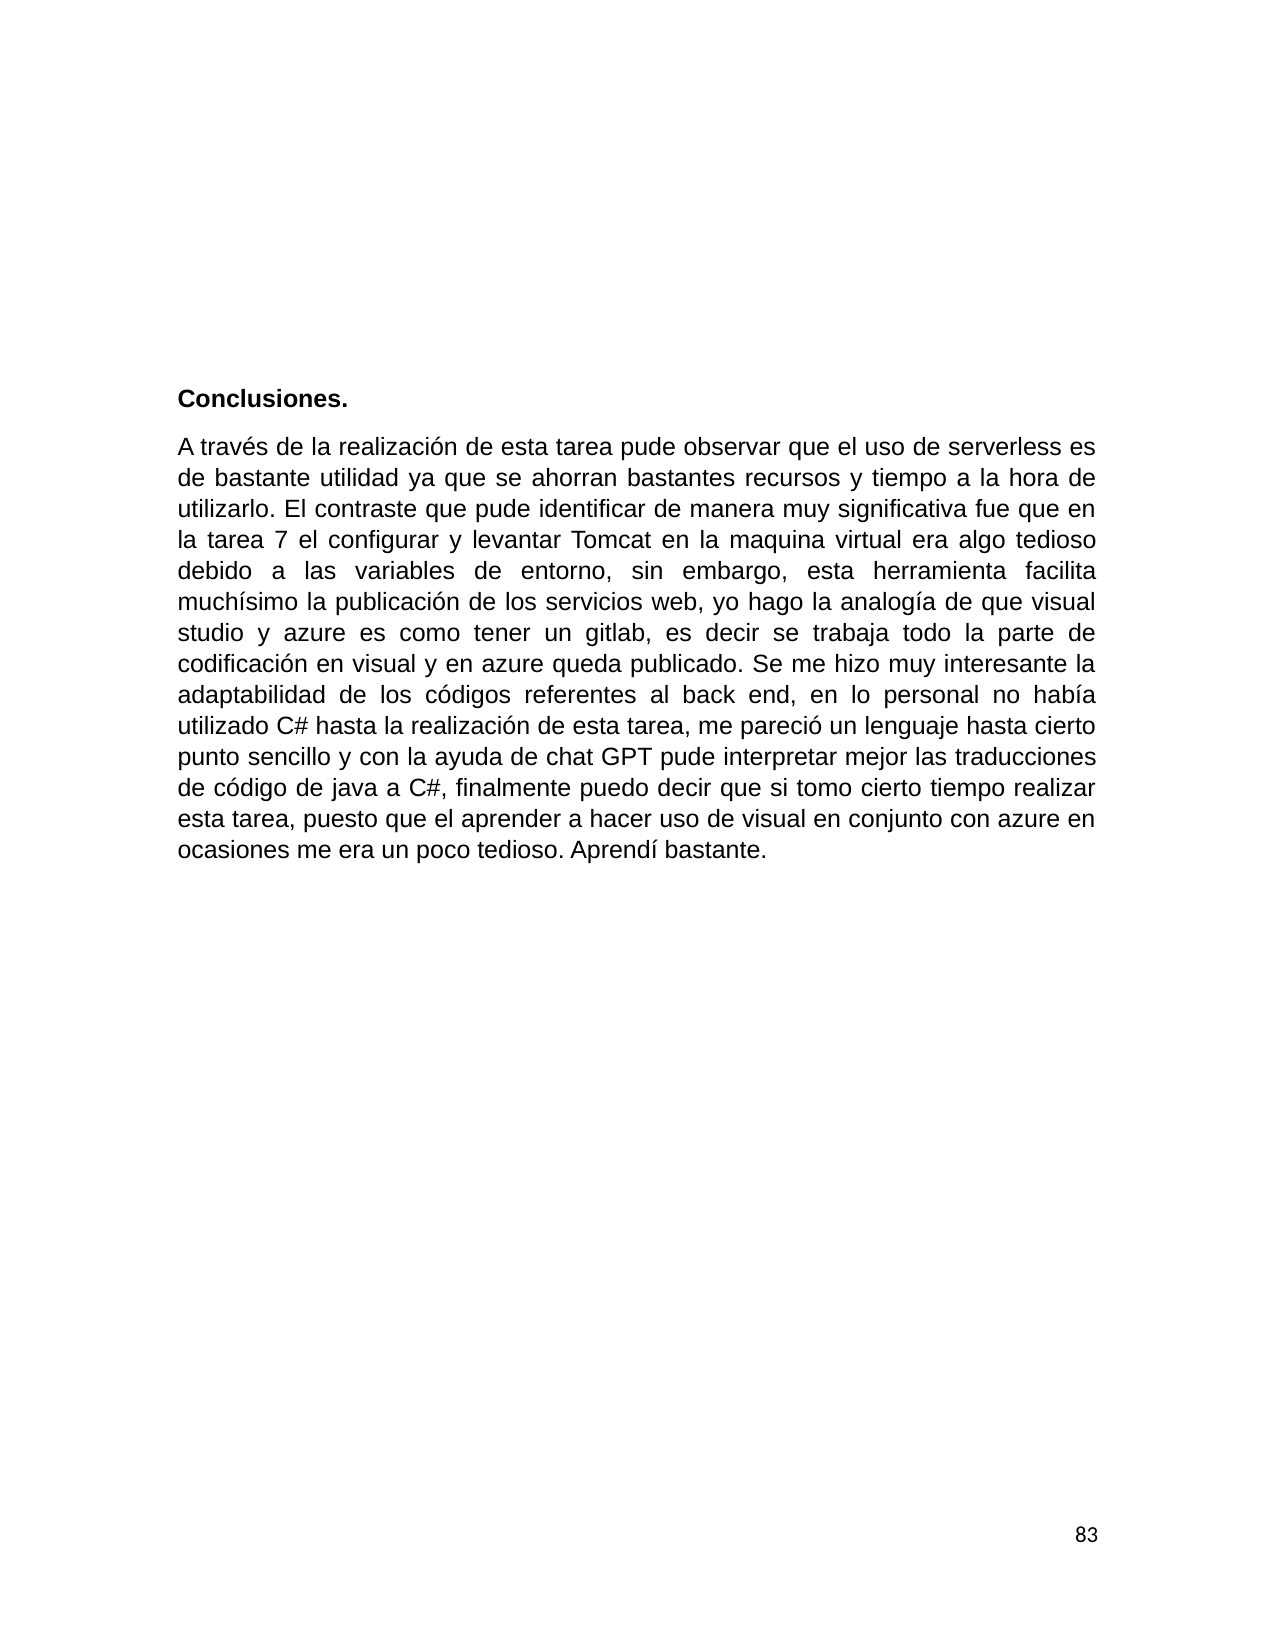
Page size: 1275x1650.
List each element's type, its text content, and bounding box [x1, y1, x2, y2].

text A través de la realización de esta tarea pude observar que el uso de serverless es de bastante utilidad ya que se ahorran bastantes recursos y tiempo a la hora de utilizarlo. El contraste que pude identificar de manera muy significativa fue que en la tarea 7 el configurar y levantar Tomcat en la maquina virtual era algo tedioso debido a las variables de entorno, sin embargo, esta herramienta facilita muchísimo la publicación de los servicios web, yo hago la analogía de que visual studio y azure es como tener un gitlab, es decir se trabaja todo la parte de codificación en visual y en azure queda publicado. Se me hizo muy interesante la adaptabilidad de los códigos referentes al back end, en lo personal no había utilizado C# hasta la realización de esta tarea, me pareció un lenguaje hasta cierto punto sencillo y con la ayuda de chat GPT pude interpretar mejor las traducciones de código de java a C#, finalmente puedo decir que si tomo cierto tiempo realizar esta tarea, puesto que el aprender a hacer uso de visual en conjunto con azure en ocasiones me era un poco tedioso. Aprendí bastante. [177, 432, 1098, 864]
text Conclusiones. [177, 384, 1098, 413]
